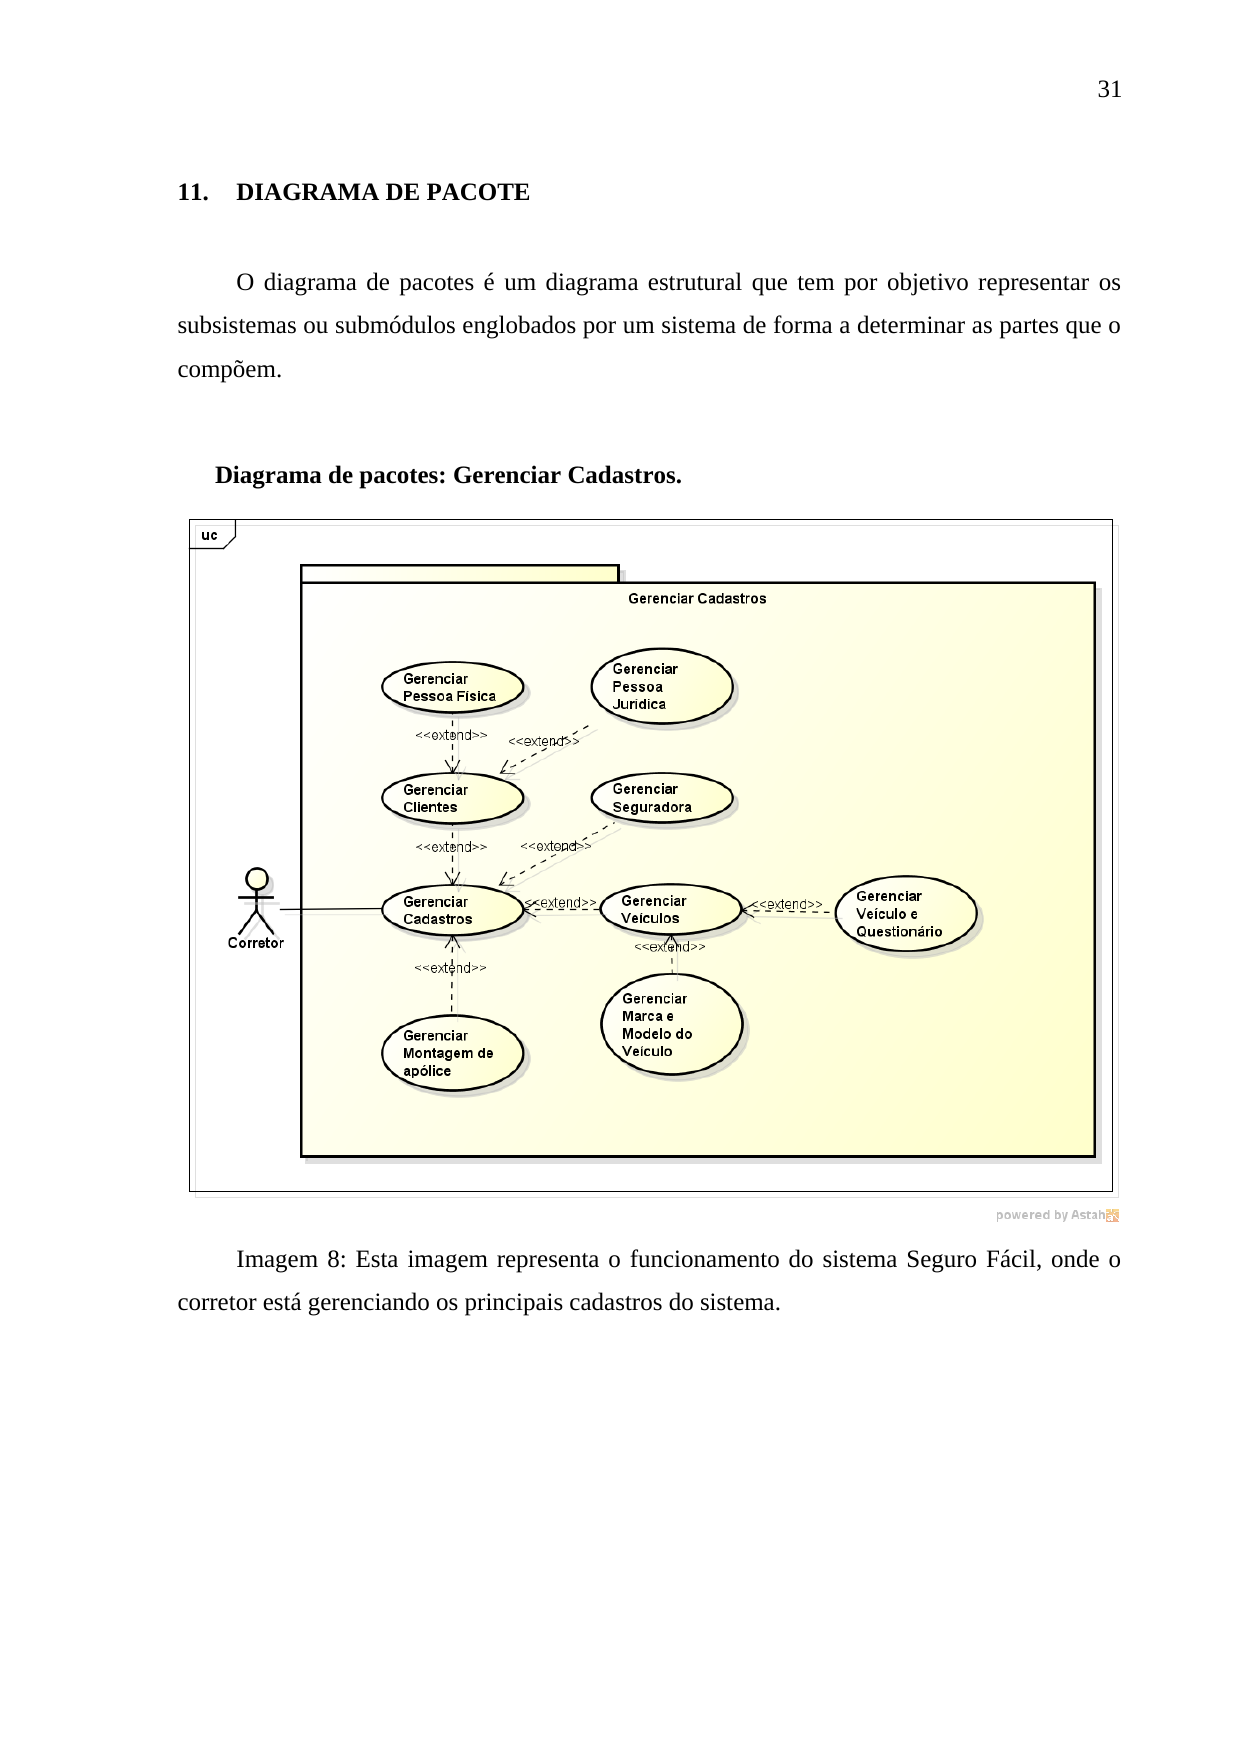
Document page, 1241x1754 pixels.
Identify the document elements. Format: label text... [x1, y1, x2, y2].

picture [177, 507, 1123, 1226]
text O diagrama de pacotes é um diagrama estrutural que tem por objetivo representar os subsistemas ou submódulos englobados por um sistema de forma a determinar as partes que o compõem. [177, 267, 1122, 382]
subtitle DIAGRAMA DE PACOTE [177, 177, 1122, 206]
text Diagrama de pacotes: Gerenciar Cadastros. [177, 461, 1122, 489]
